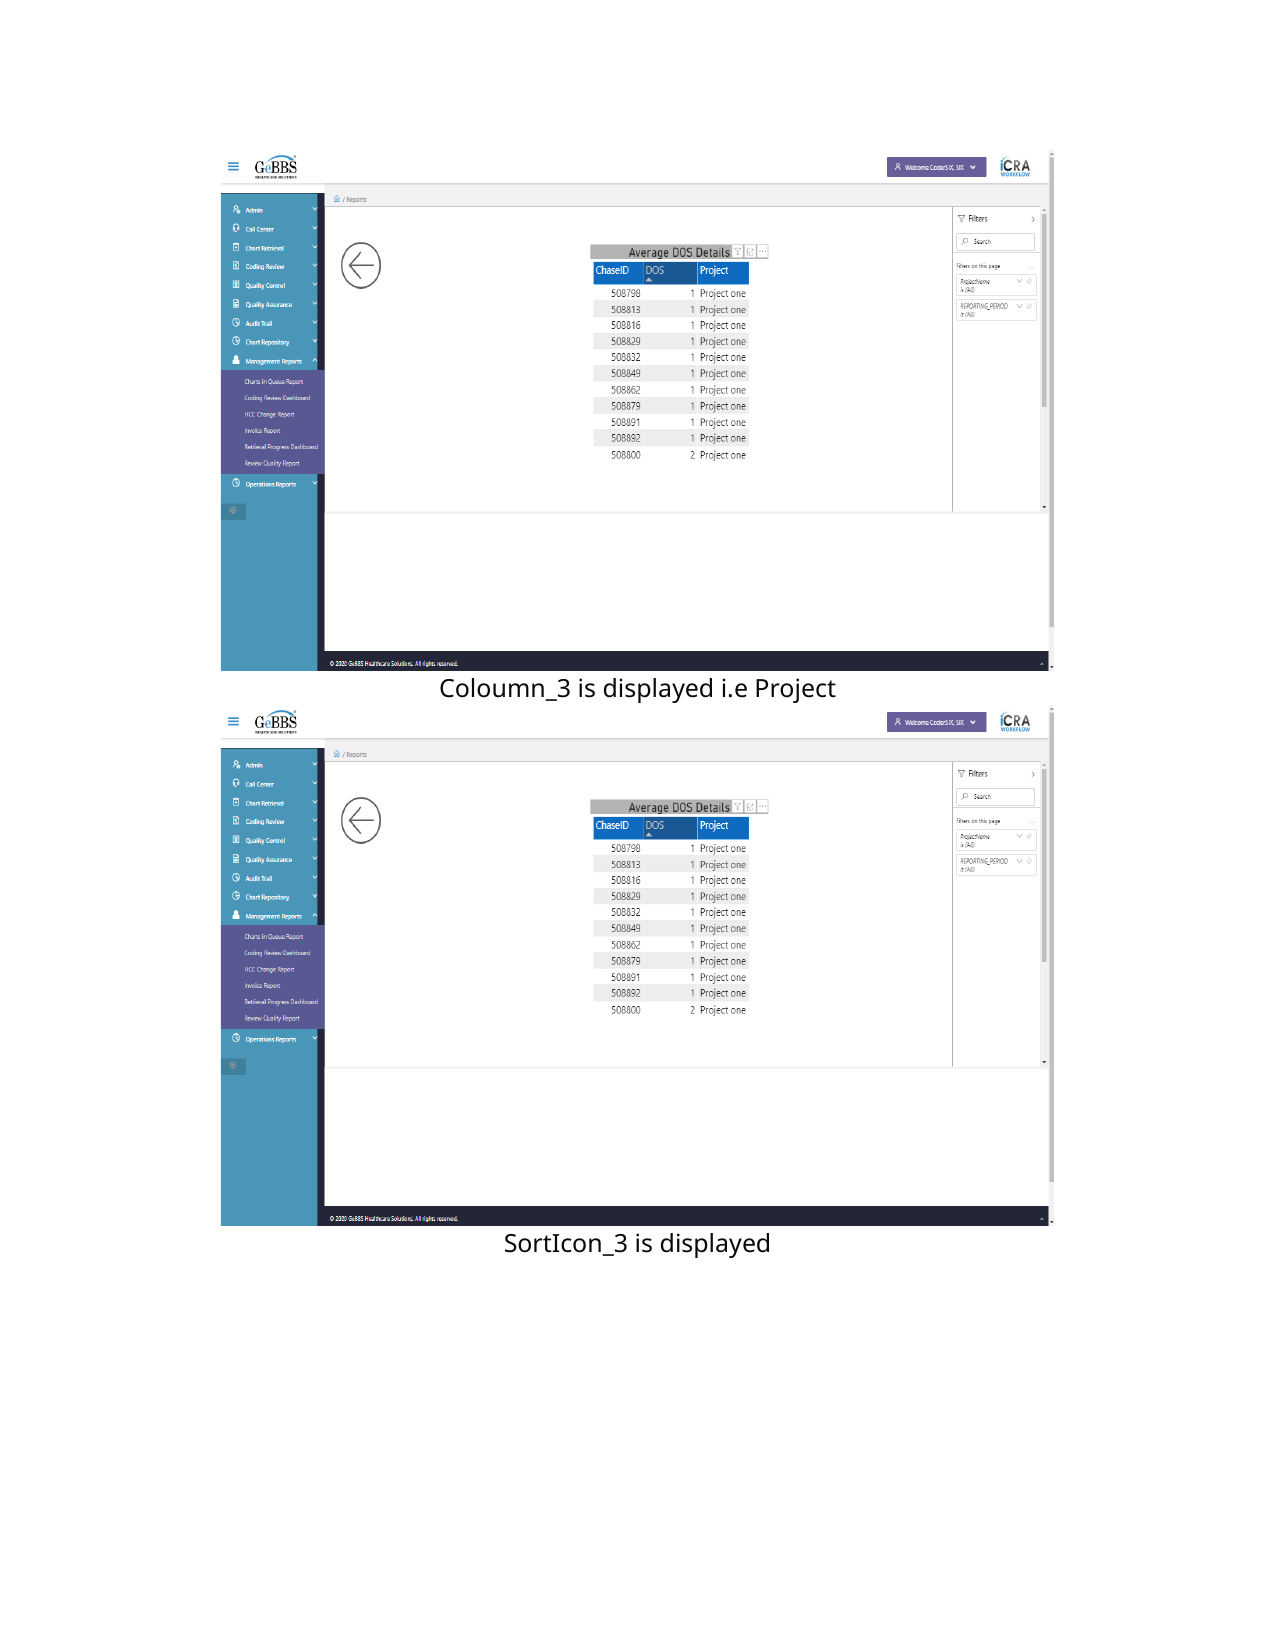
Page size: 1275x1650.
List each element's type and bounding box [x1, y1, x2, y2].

picture [220, 150, 1055, 671]
text [150, 150, 1125, 1260]
picture [220, 705, 1055, 1226]
